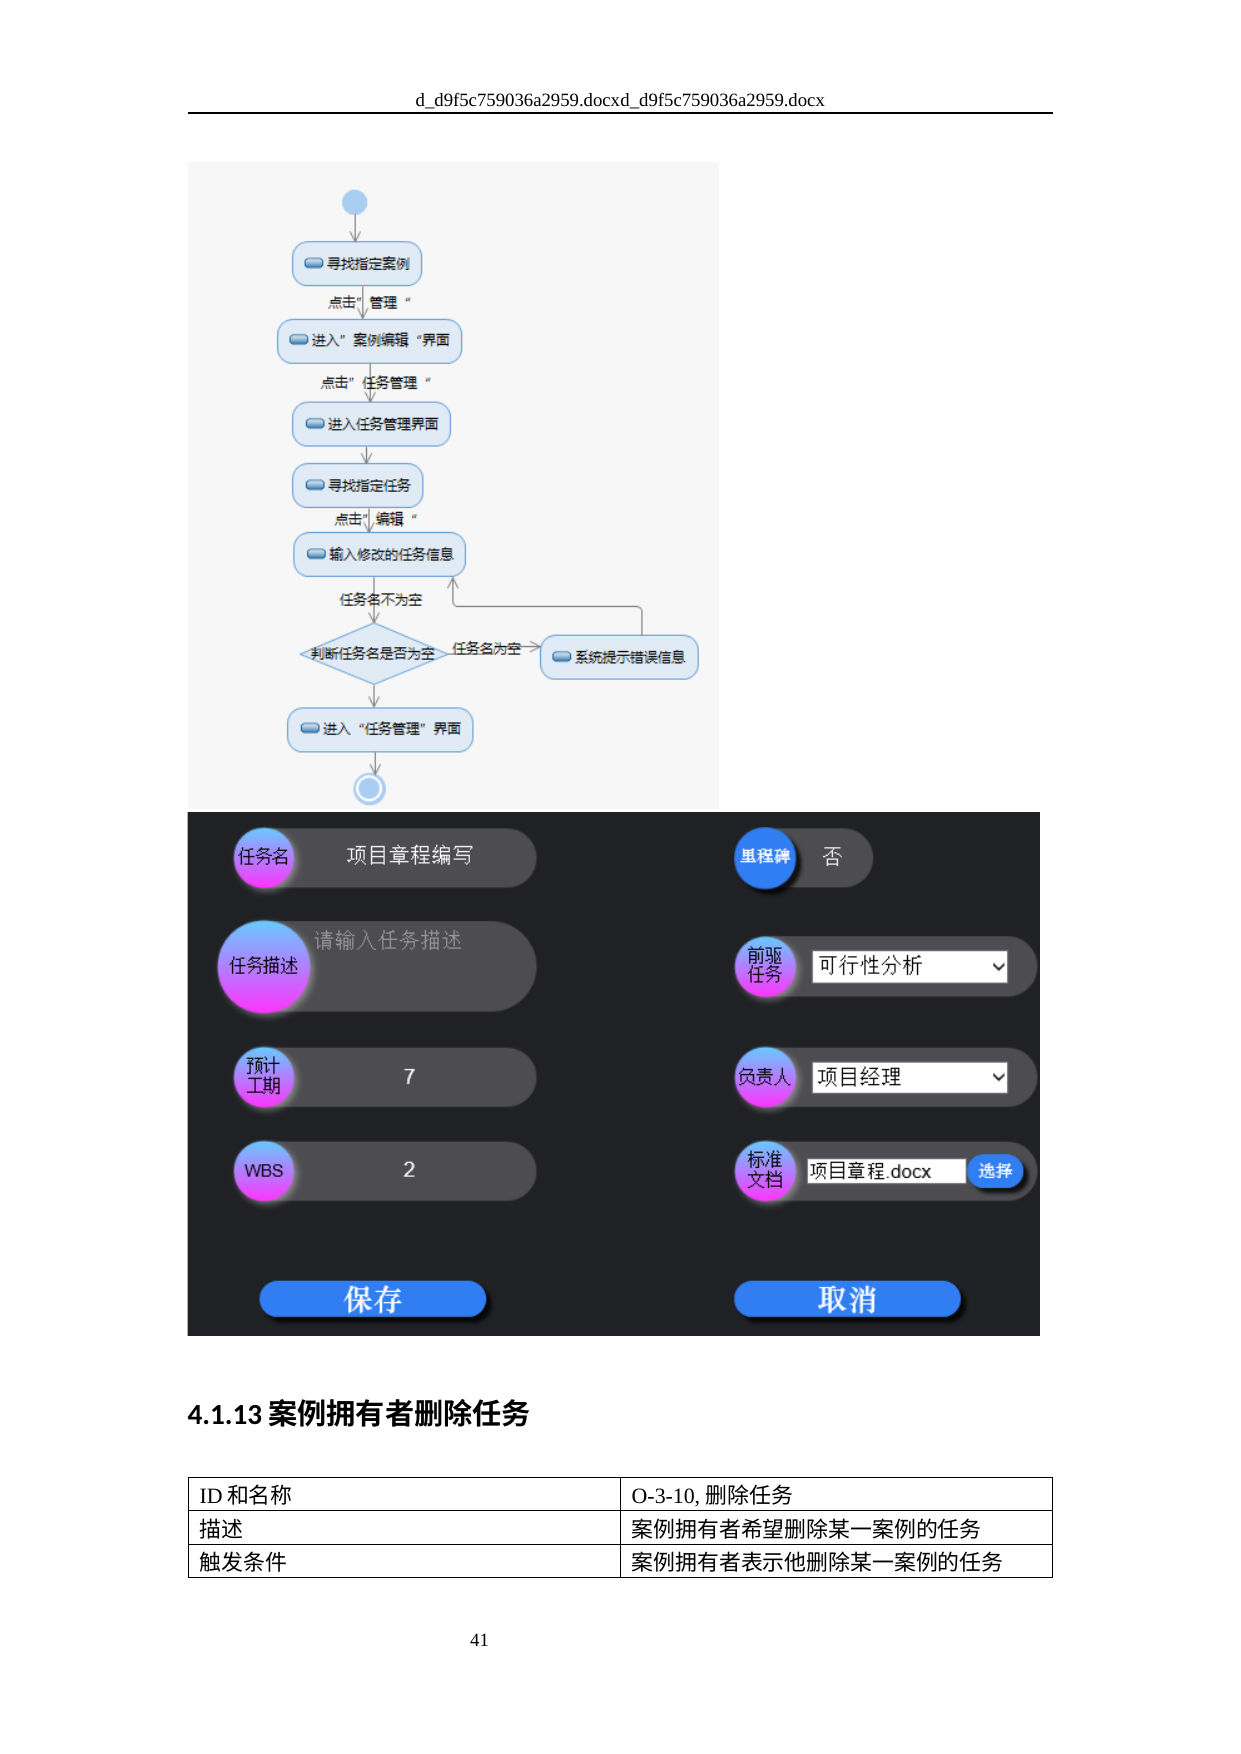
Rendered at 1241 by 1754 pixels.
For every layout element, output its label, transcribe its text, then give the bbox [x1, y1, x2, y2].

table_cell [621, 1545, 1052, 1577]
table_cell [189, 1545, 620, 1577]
subtitle 4.1.13案例拥有者删除任务 [187, 1379, 1053, 1444]
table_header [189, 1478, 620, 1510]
picture [187, 162, 719, 809]
picture [187, 812, 1040, 1336]
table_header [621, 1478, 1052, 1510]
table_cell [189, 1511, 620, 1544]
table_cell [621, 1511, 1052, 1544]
